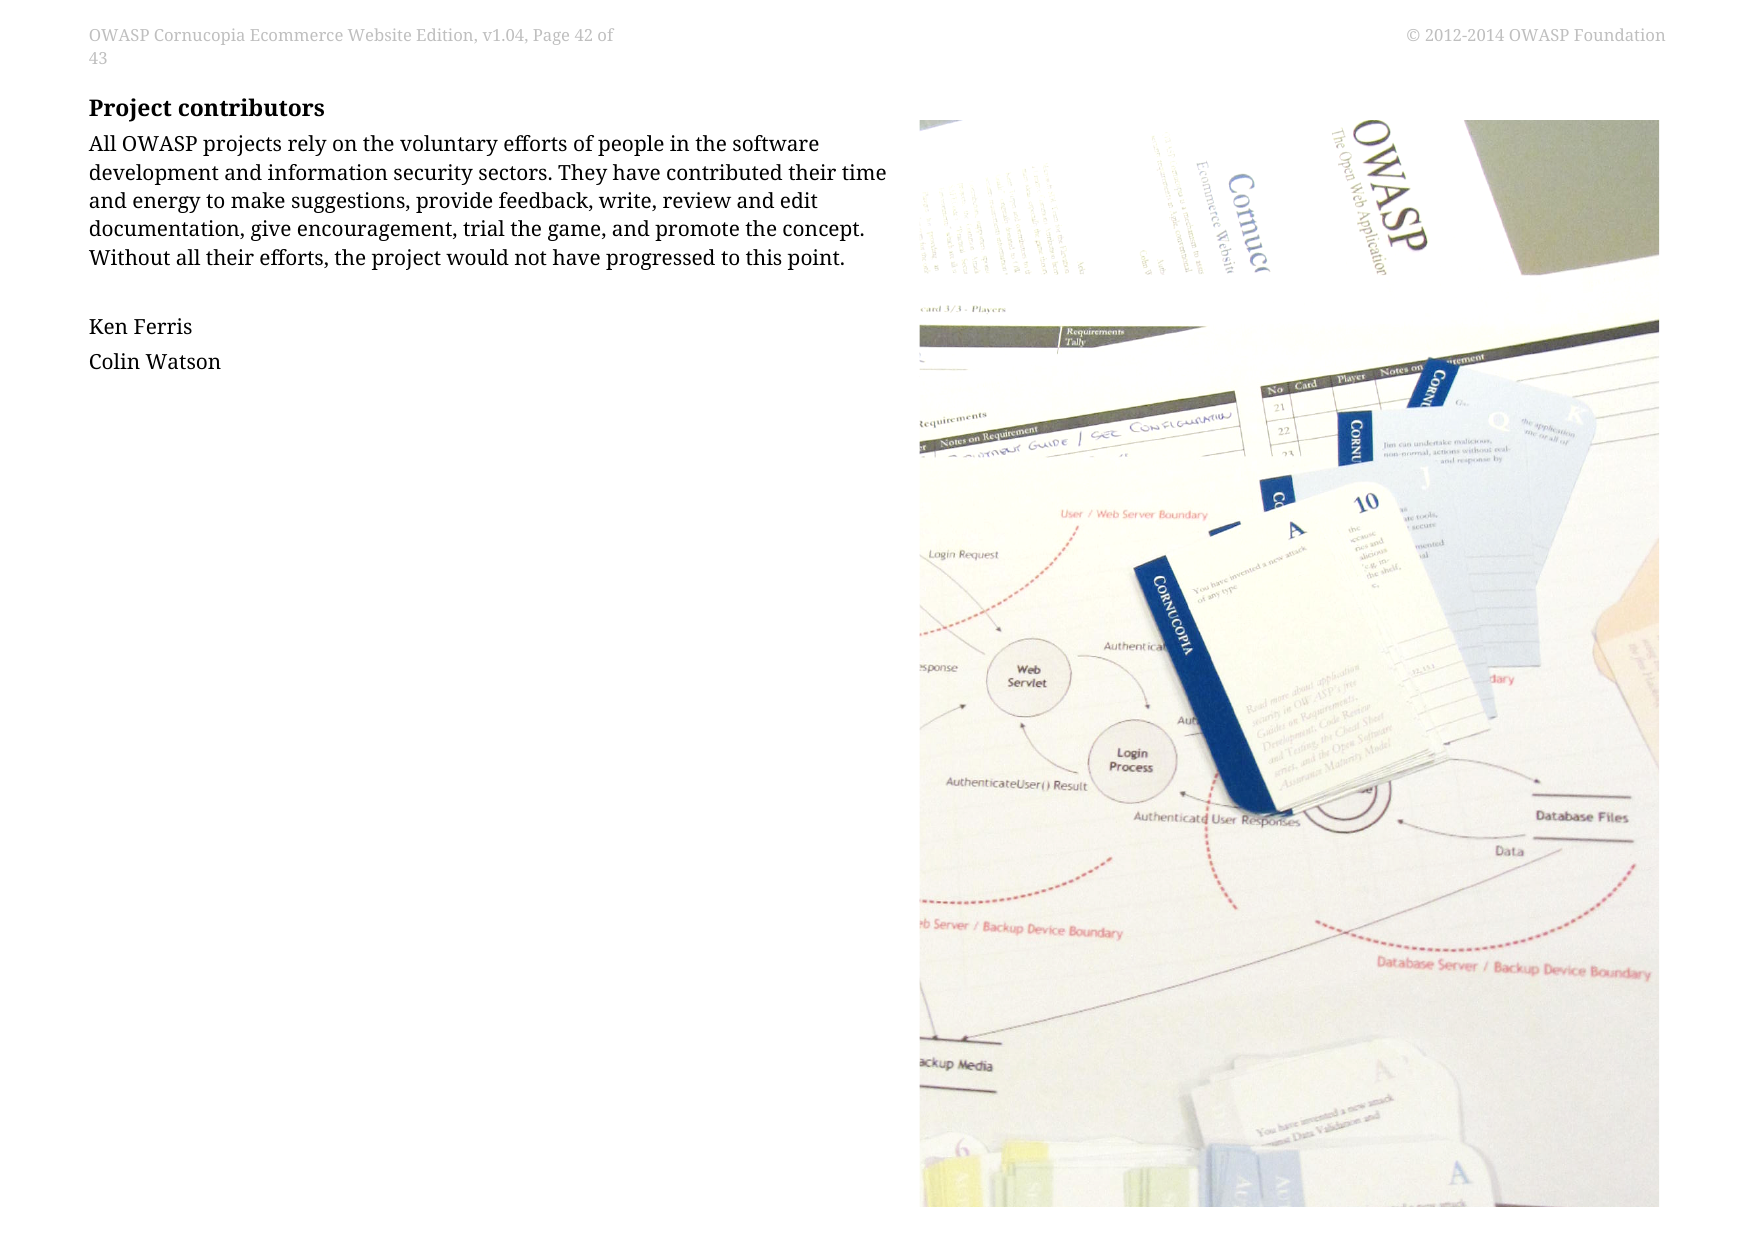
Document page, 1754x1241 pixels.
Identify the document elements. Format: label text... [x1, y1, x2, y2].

picture [919, 120, 1660, 1207]
table_header Project contributors All OWASP projects rely on the voluntary efforts of people in the software development and information security sectors. They have contributed their time and energy to make suggestions, provide feedback, write, review and edit documentation, give encouragement, trial the game, and promote the concept. Without all their efforts, the project would not have progressed to this point. Ken Ferris Colin Watson [78, 92, 908, 1206]
table_header [908, 92, 1677, 1206]
